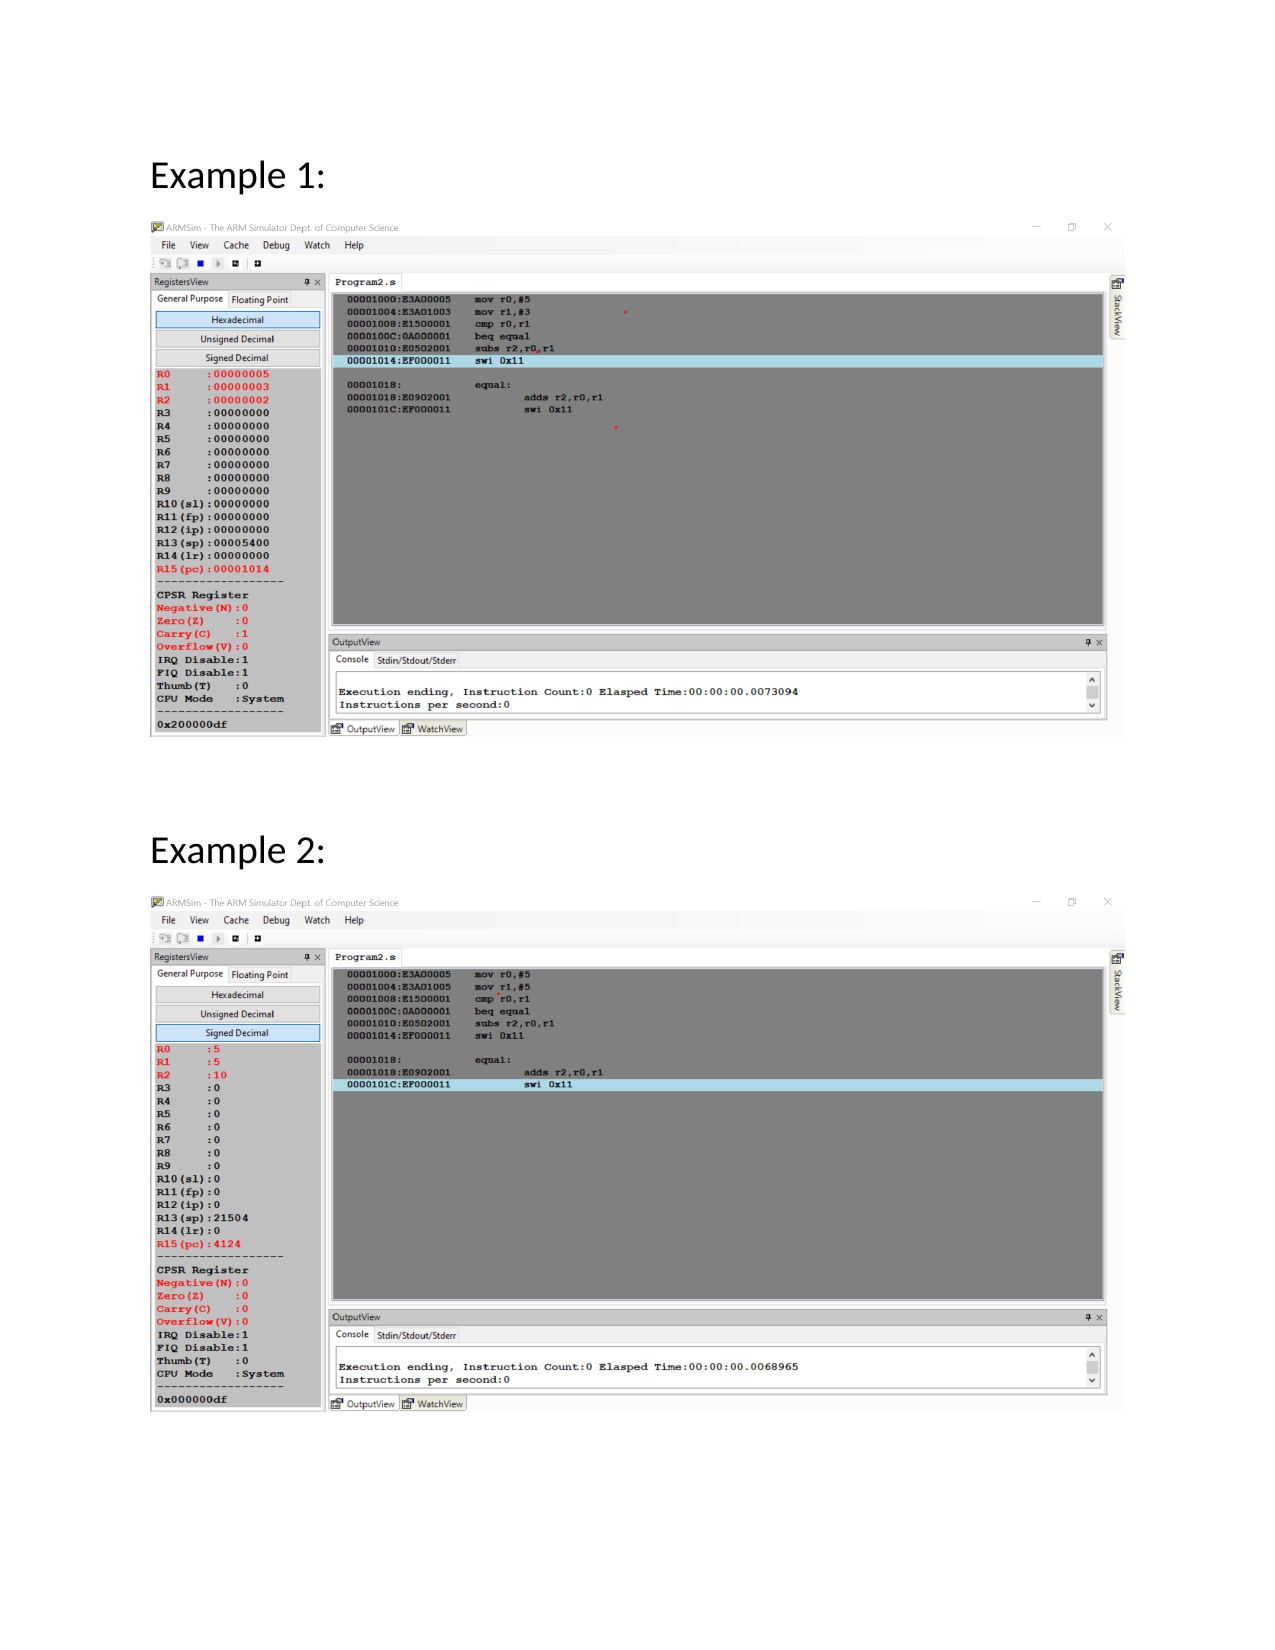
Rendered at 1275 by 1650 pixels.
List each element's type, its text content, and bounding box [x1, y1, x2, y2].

picture [150, 893, 1125, 1412]
text Example 2: [150, 824, 1125, 873]
picture [150, 218, 1125, 737]
text Example 1: [150, 150, 1125, 198]
